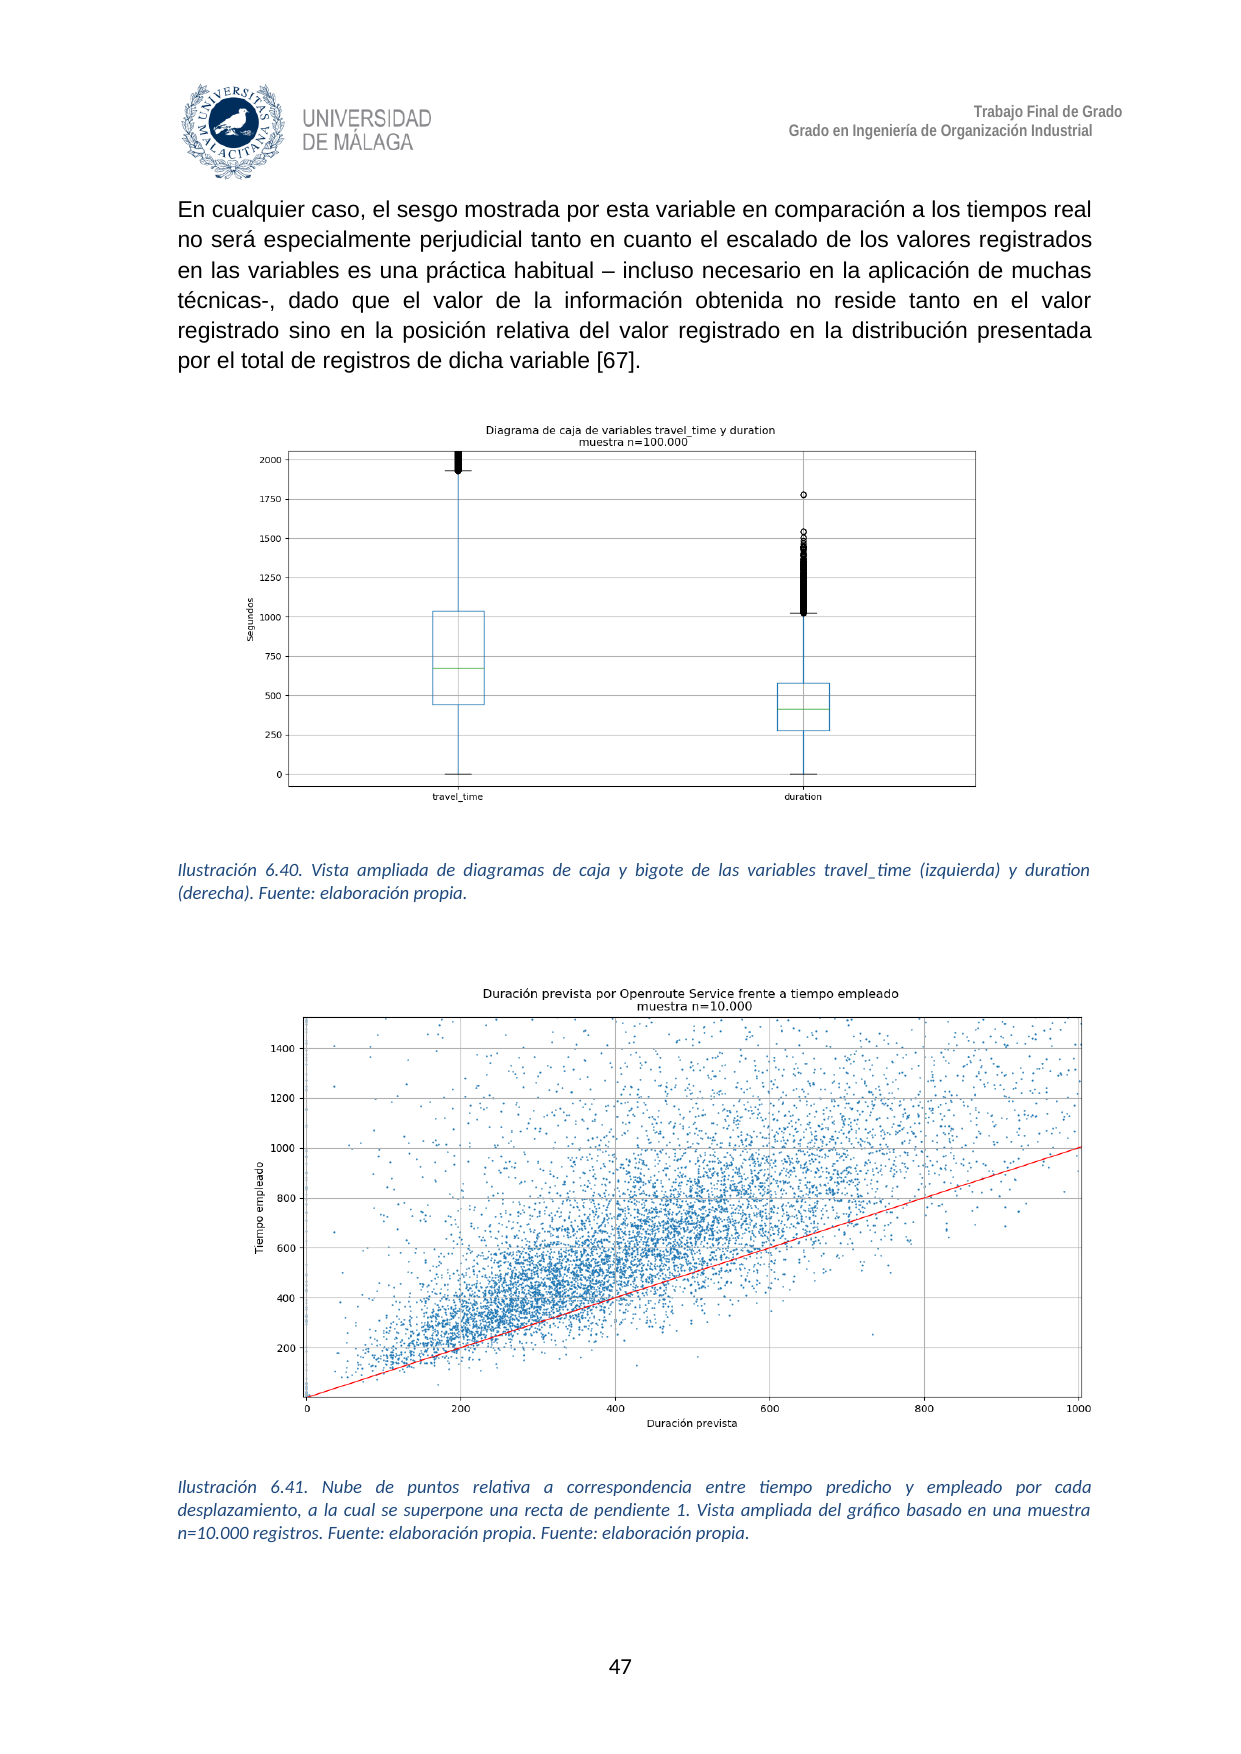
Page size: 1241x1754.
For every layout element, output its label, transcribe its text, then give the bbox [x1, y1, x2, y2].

picture [177, 398, 1063, 834]
picture [176, 73, 444, 185]
picture [177, 957, 1182, 1451]
